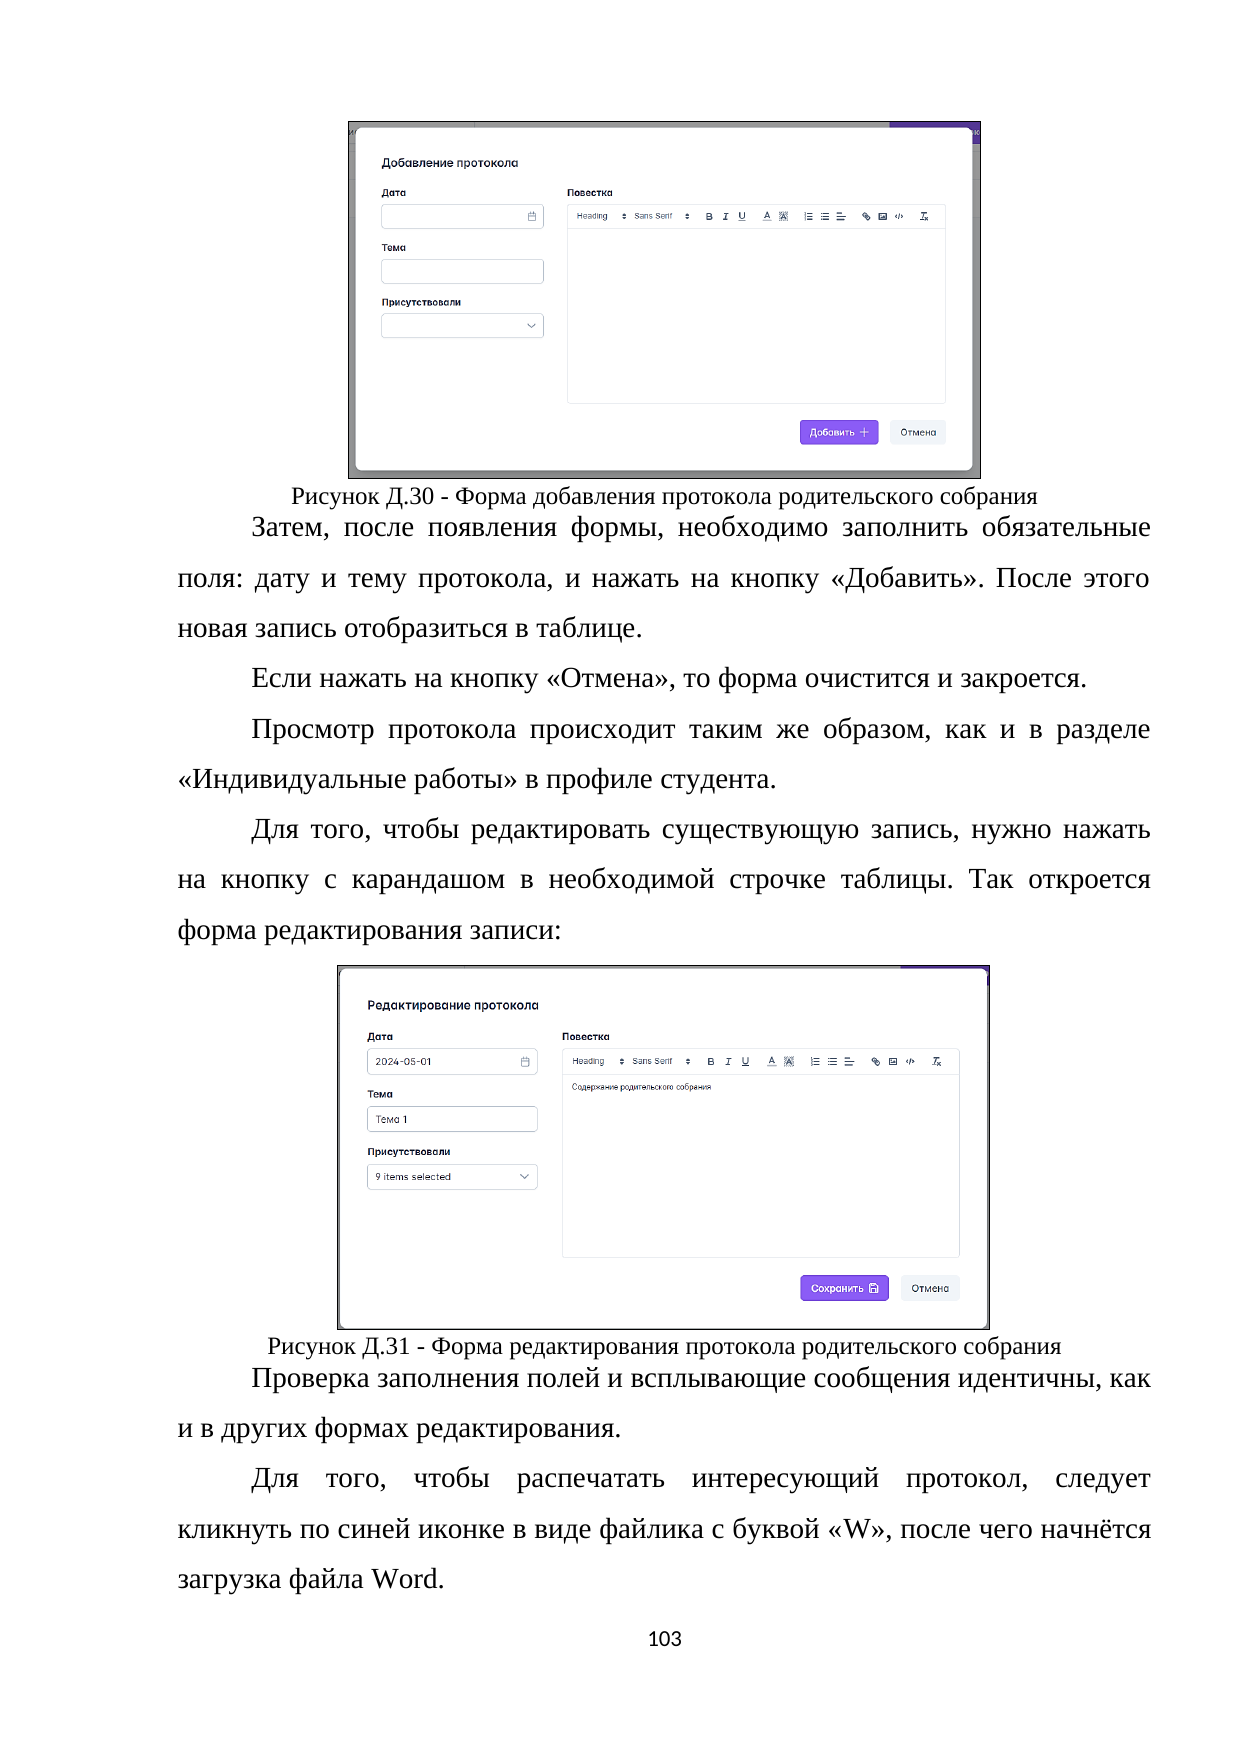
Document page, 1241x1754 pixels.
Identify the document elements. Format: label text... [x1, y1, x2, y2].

text Затем, после появления формы, необходимо заполнить обязательные поля: дату и тему протокола, и нажать на кнопку «Добавить». После этого новая запись отобразиться в таблице. [177, 509, 1152, 644]
text Для того, чтобы редактировать существующую запись, нужно нажать на кнопку с карандашом в необходимой строчке таблицы. Так откроется форма редактирования записи: [177, 811, 1152, 946]
text Для того, чтобы распечатать интересующий протокол, следует кликнуть по синей иконке в виде файлика с буквой «W», после чего начнётся загрузка файла Word. [177, 1461, 1152, 1595]
picture [338, 966, 989, 1329]
text Проверка заполнения полей и всплывающие сообщения идентичны, как и в других формах редактирования. [177, 1360, 1152, 1444]
text Просмотр протокола происходит таким же образом, как и в разделе «Индивидуальные работы» в профиле студента. [177, 711, 1152, 794]
text Рисунок Д.30 - Форма добавления протокола родительского собрания [177, 481, 1152, 509]
text Рисунок Д.31 - Форма редактирования протокола родительского собрания [177, 1331, 1152, 1360]
text Если нажать на кнопку «Отмена», то форма очистится и закроется. [177, 660, 1152, 694]
picture [349, 122, 980, 478]
